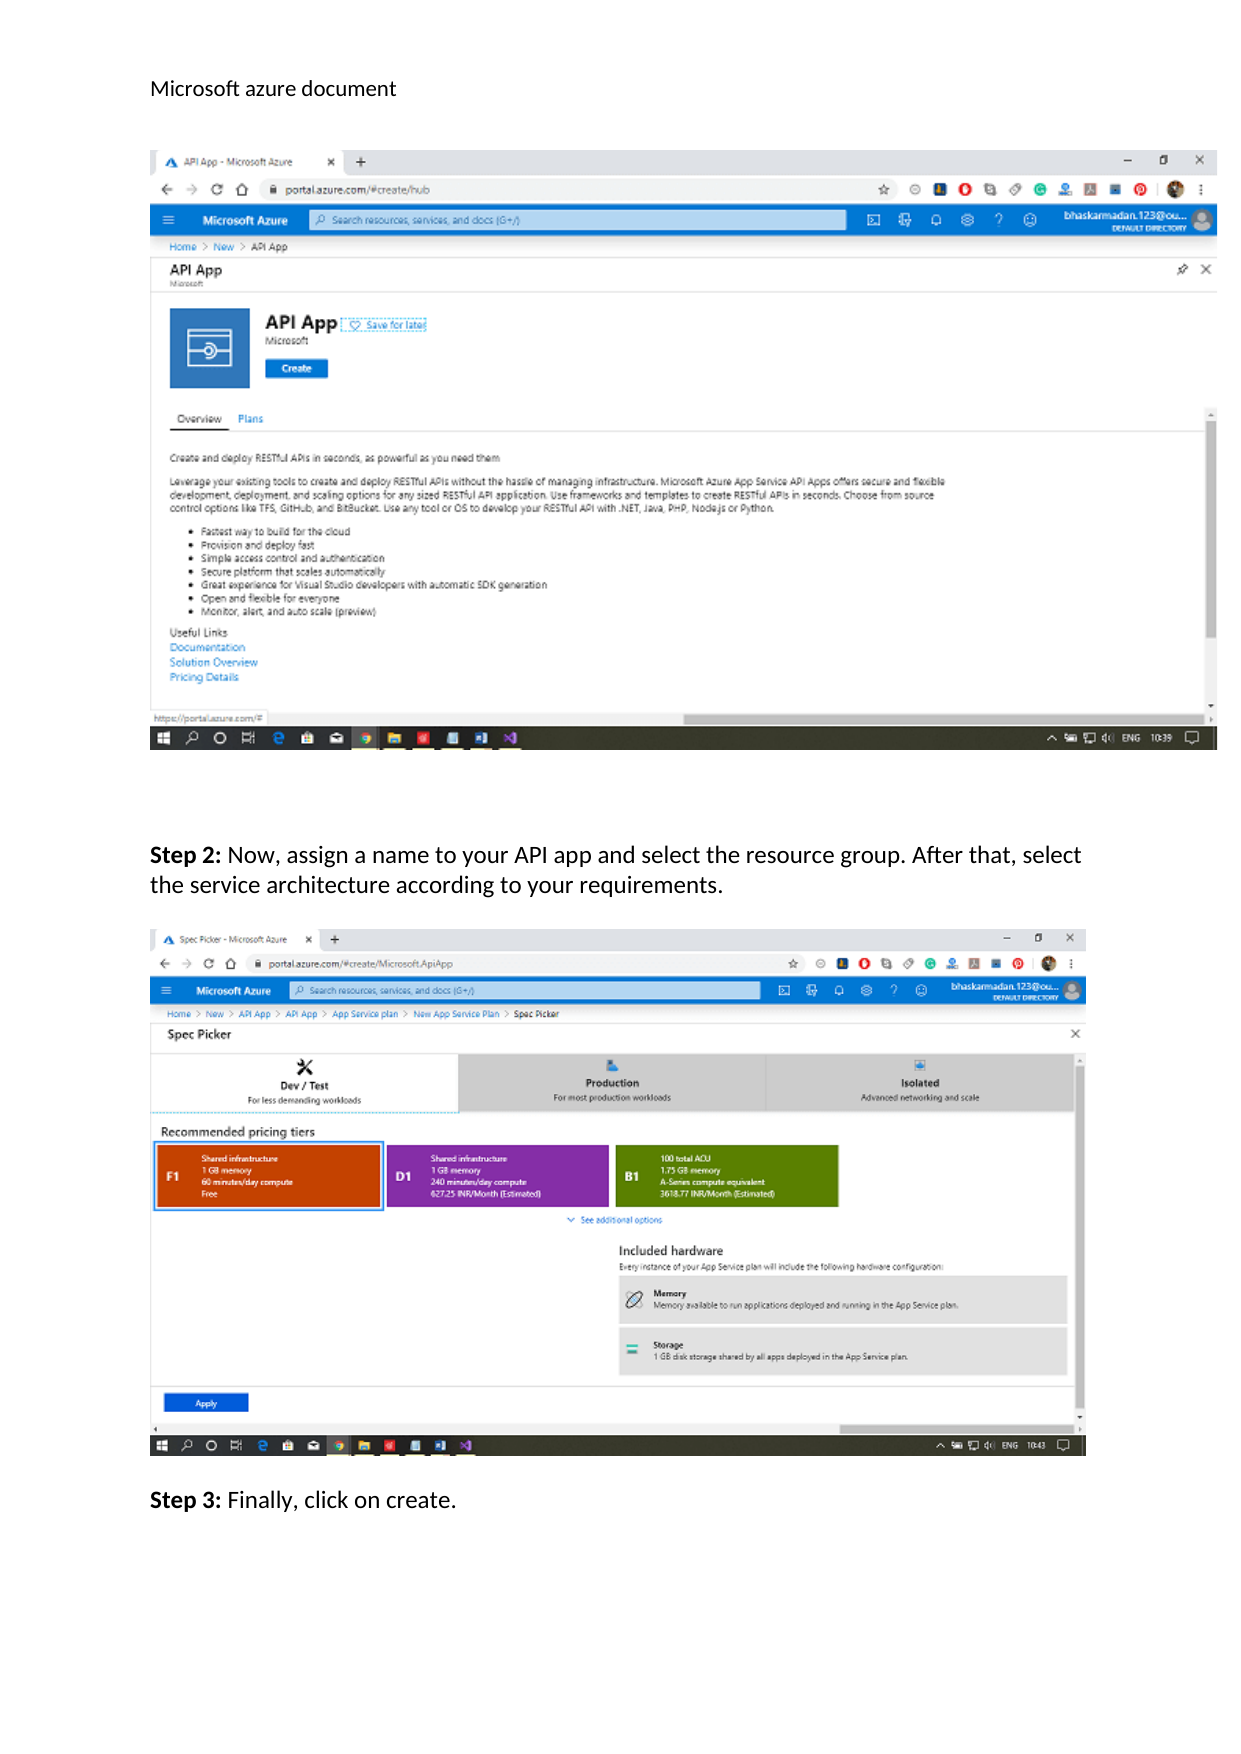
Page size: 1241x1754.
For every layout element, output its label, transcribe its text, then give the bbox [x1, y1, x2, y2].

text Step 2: Now, assign a name to your API app and select the resource group. After that, select the service architecture according to your requirements. [150, 839, 1090, 900]
picture [150, 150, 1218, 750]
text Step 3: Finally, click on create. [150, 1484, 1090, 1515]
picture [150, 929, 1086, 1456]
